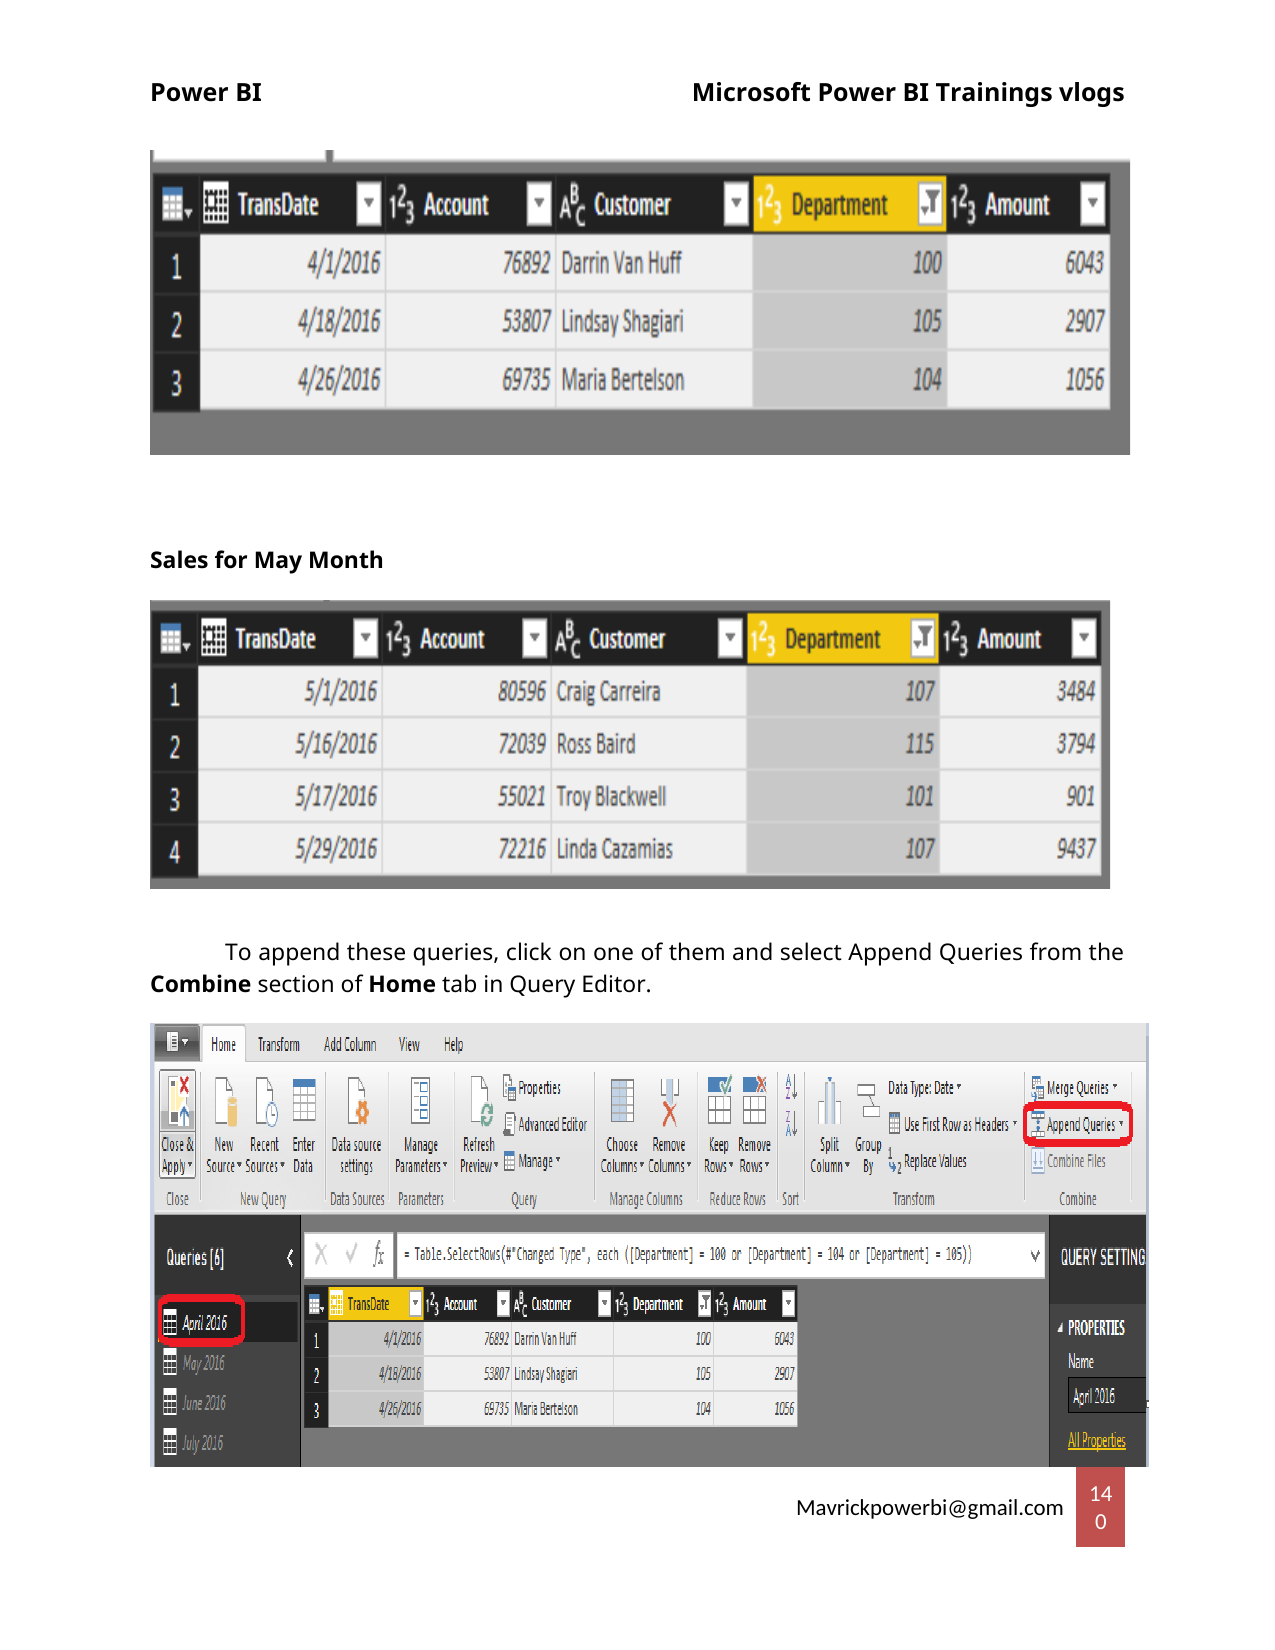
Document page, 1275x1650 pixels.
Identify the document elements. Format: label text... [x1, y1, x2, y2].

text Sales for May Month [150, 527, 1125, 575]
picture [150, 150, 1130, 455]
picture [150, 600, 1110, 889]
text To append these queries, click on one of them and select Append Queries from the Combine section of Home tab in Query Editor. [150, 936, 1125, 999]
picture [150, 1023, 1149, 1467]
